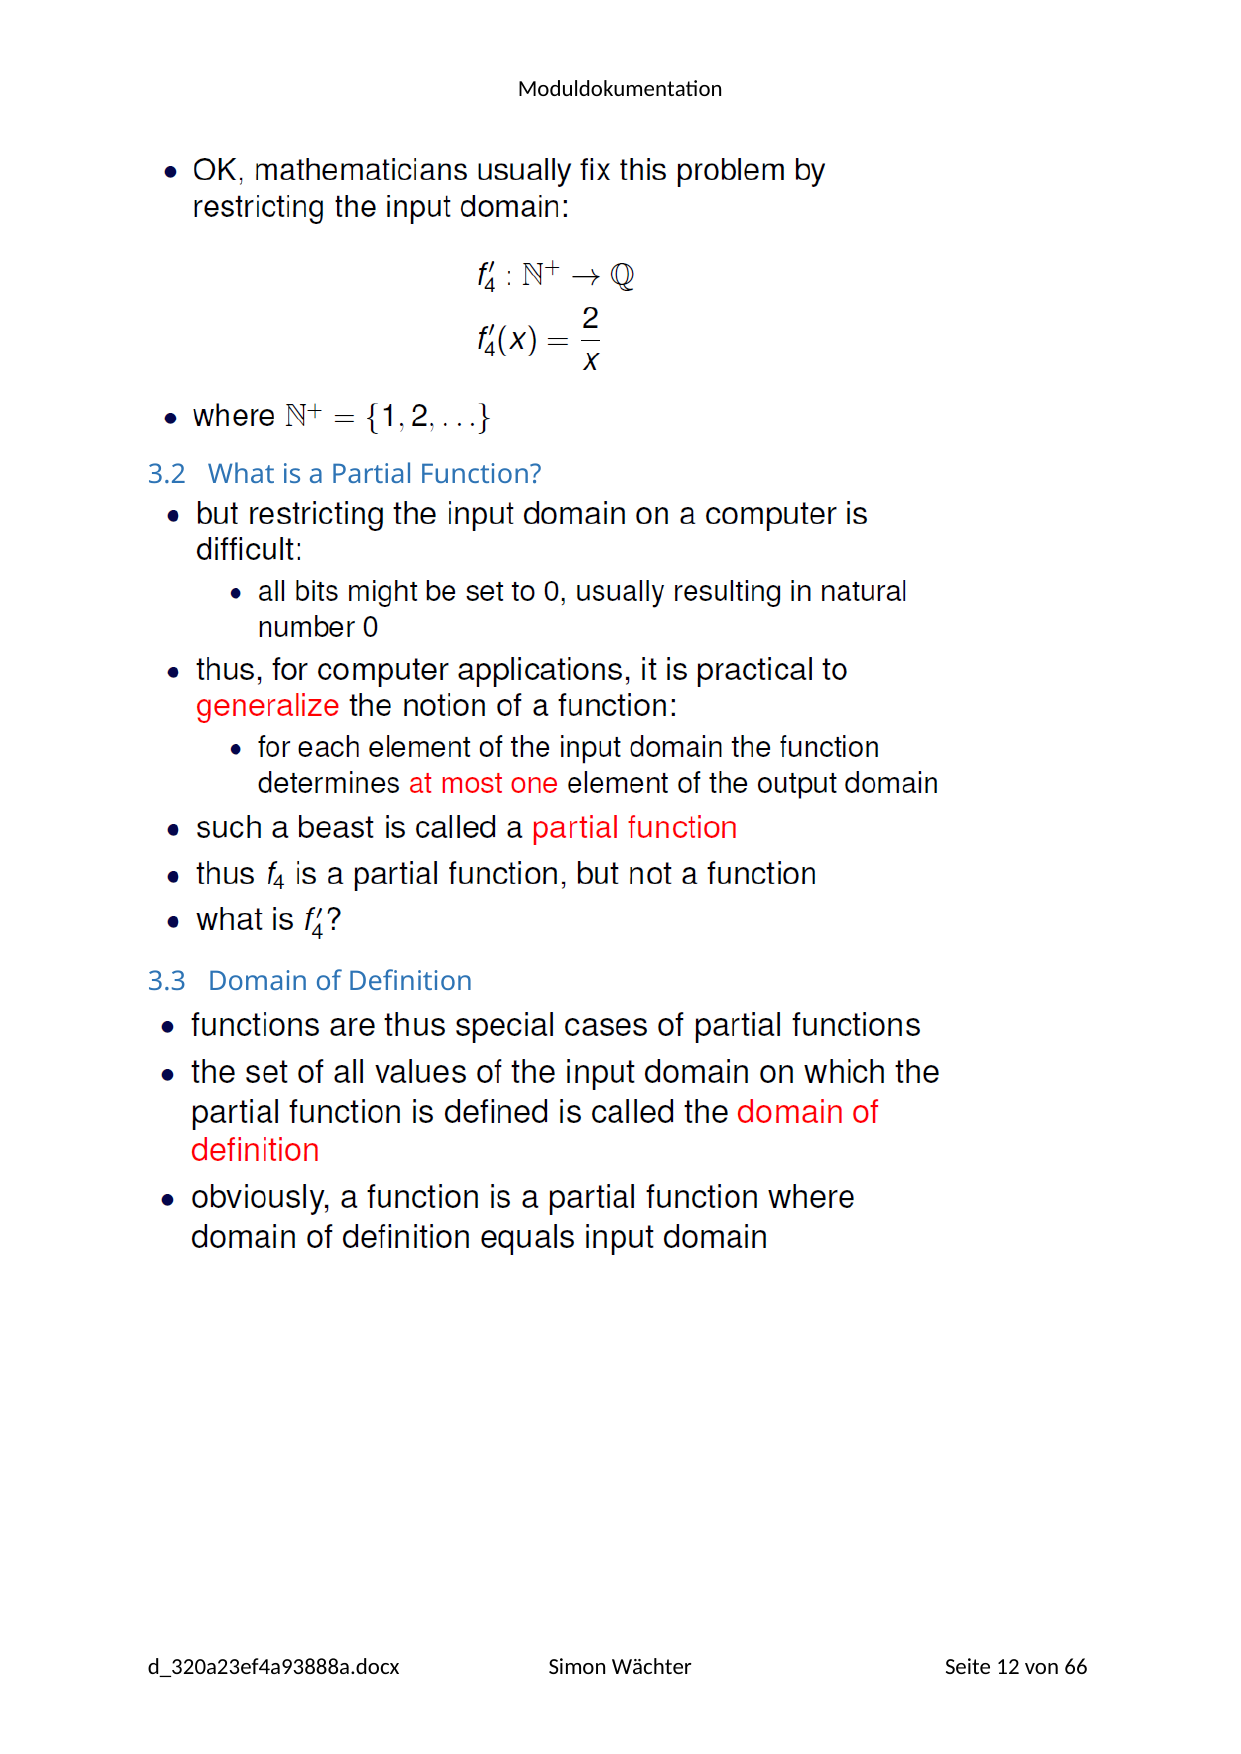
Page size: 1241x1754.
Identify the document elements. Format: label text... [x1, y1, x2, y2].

subtitle Domain of Definition [148, 962, 1093, 999]
picture [147, 147, 920, 436]
picture [147, 1001, 968, 1270]
picture [147, 494, 964, 943]
subtitle What is a Partial Function? [148, 455, 1093, 492]
